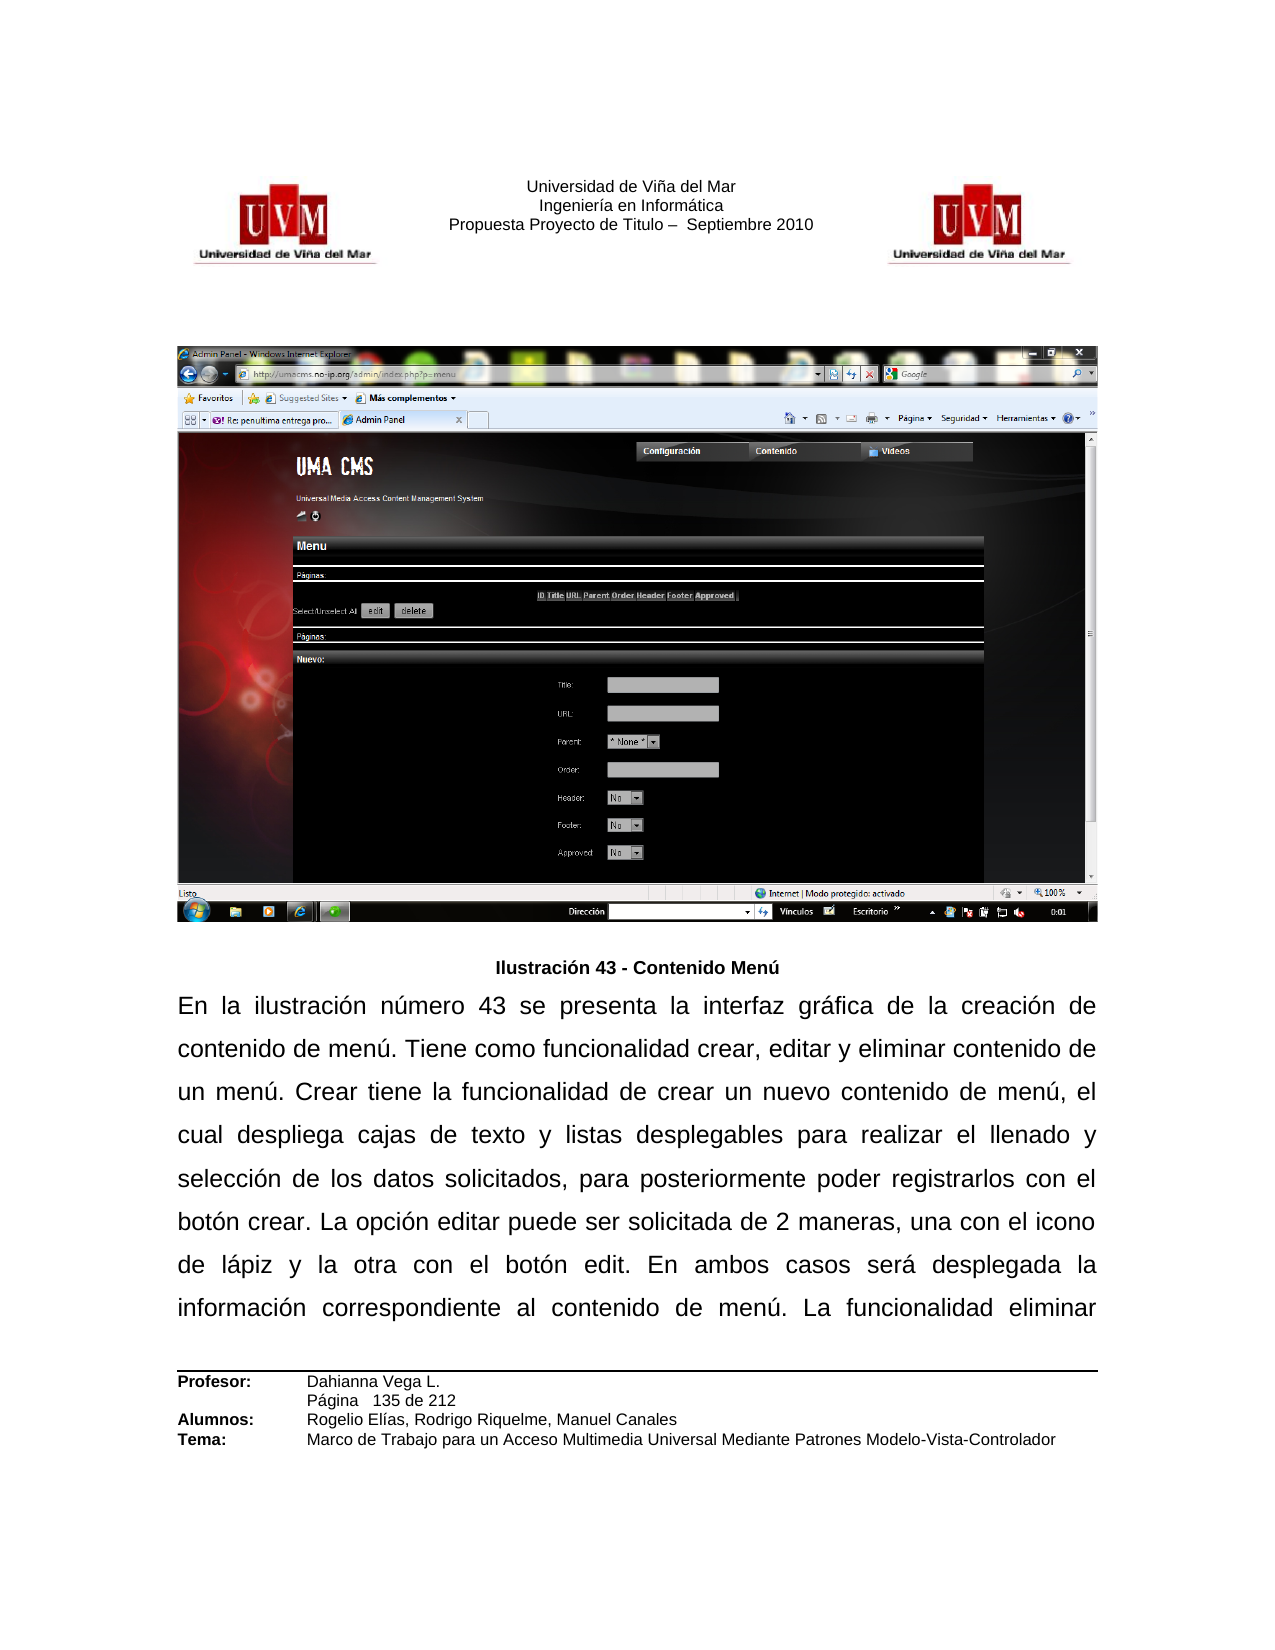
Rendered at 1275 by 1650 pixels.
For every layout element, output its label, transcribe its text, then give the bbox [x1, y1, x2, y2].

picture [871, 176, 1084, 267]
picture [177, 346, 1098, 922]
picture [177, 176, 390, 267]
text Ilustración 43 - Contenido Menú [177, 957, 1098, 978]
